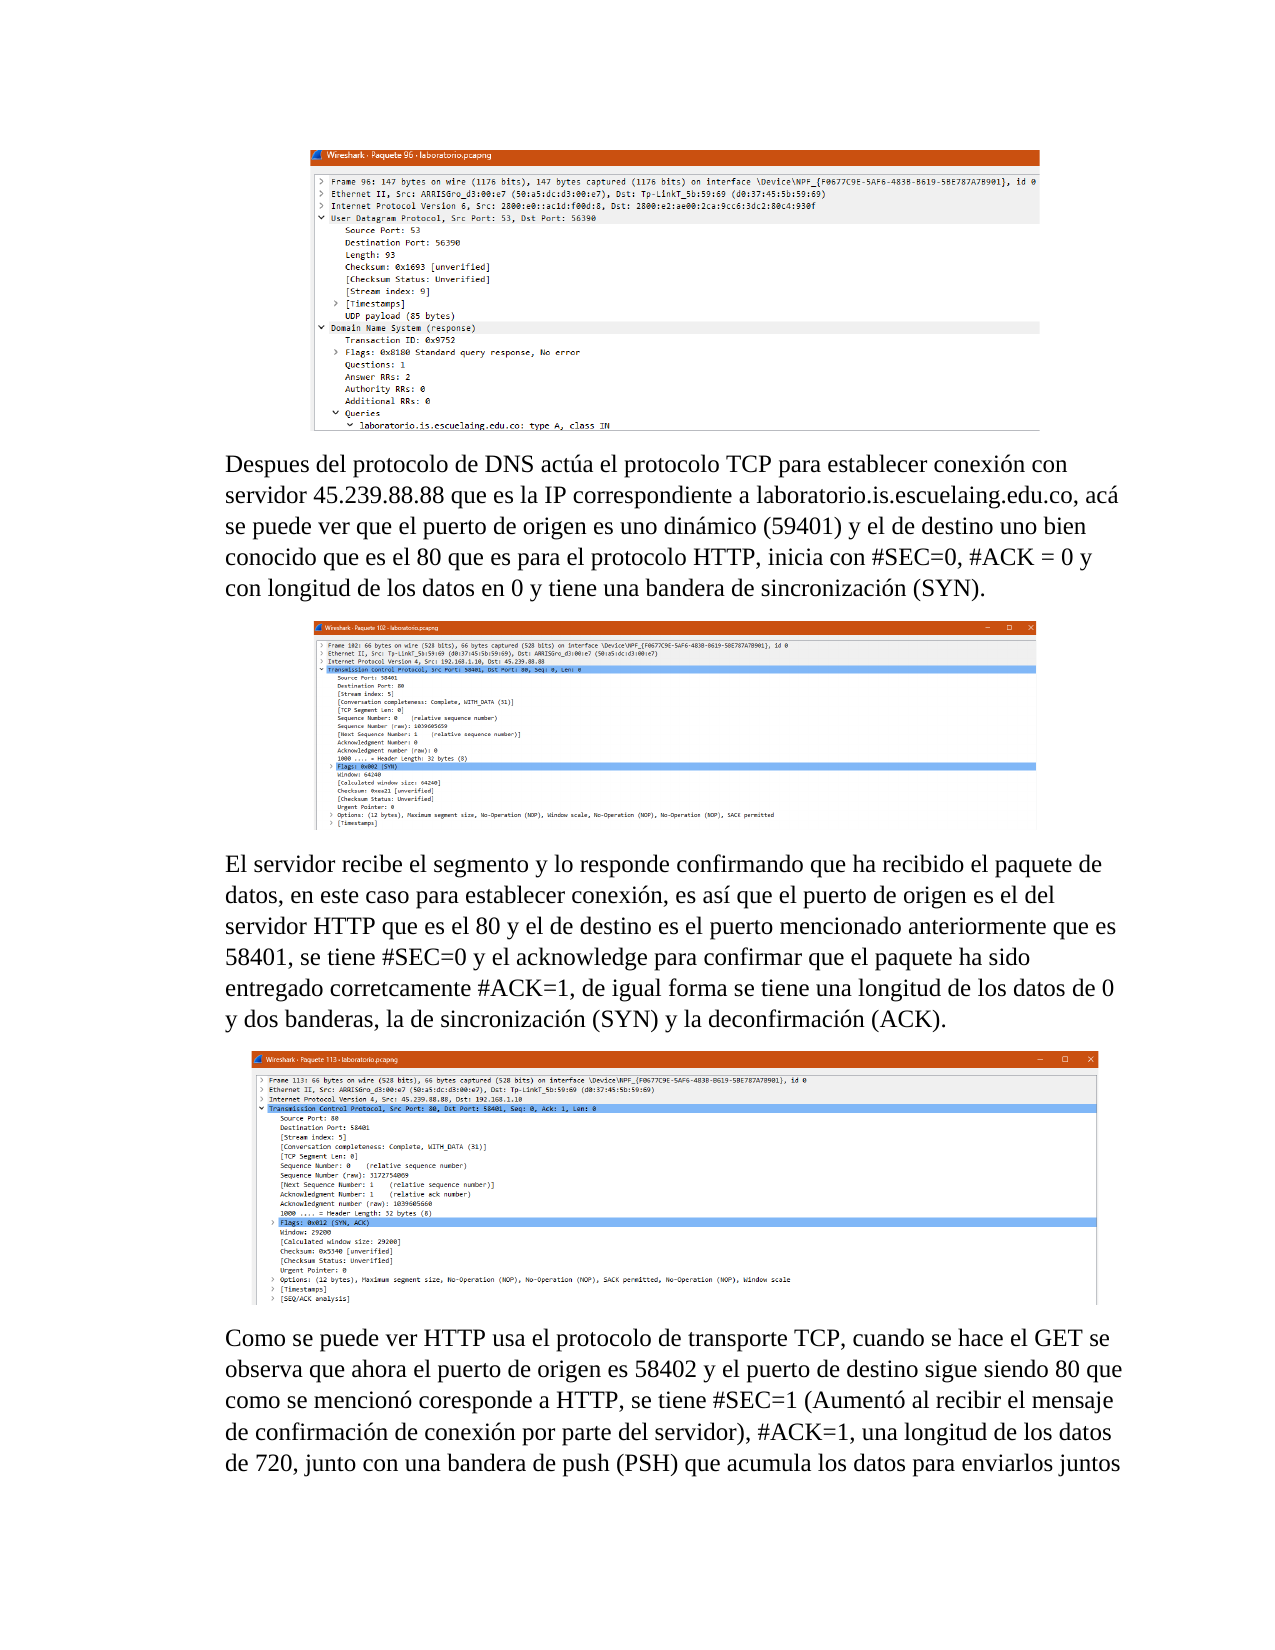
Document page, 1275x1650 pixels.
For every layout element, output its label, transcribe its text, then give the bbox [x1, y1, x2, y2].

picture [251, 1051, 1099, 1305]
picture [310, 150, 1040, 431]
text Despues del protocolo de DNS actúa el protocolo TCP para establecer conexión con servidor 45.239.88.88 que es la IP correspondiente a laboratorio.is.escuelaing.edu.co, acá se puede ver que el puerto de origen es uno dinámico (59401) y el de destino uno bien conocido que es el 80 que es para el protocolo HTTP, inicia con #SEC=0, #ACK = 0 y con longitud de los datos en 0 y tiene una bandera de sincronización (SYN). [225, 449, 1125, 602]
text El servidor recibe el segmento y lo responde confirmando que ha recibido el paquete de datos, en este caso para establecer conexión, es así que el puerto de origen es el del servidor HTTP que es el 80 y el de destino es el puerto mencionado anteriormente que es 58401, se tiene #SEC=0 y el acknowledge para confirmar que el paquete ha sido entregado corretcamente #ACK=1, de igual forma se tiene una longitud de los datos de 0 y dos banderas, la de sincronización (SYN) y la deconfirmación (ACK). [225, 849, 1125, 1033]
picture [313, 621, 1037, 830]
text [225, 1323, 1125, 1476]
